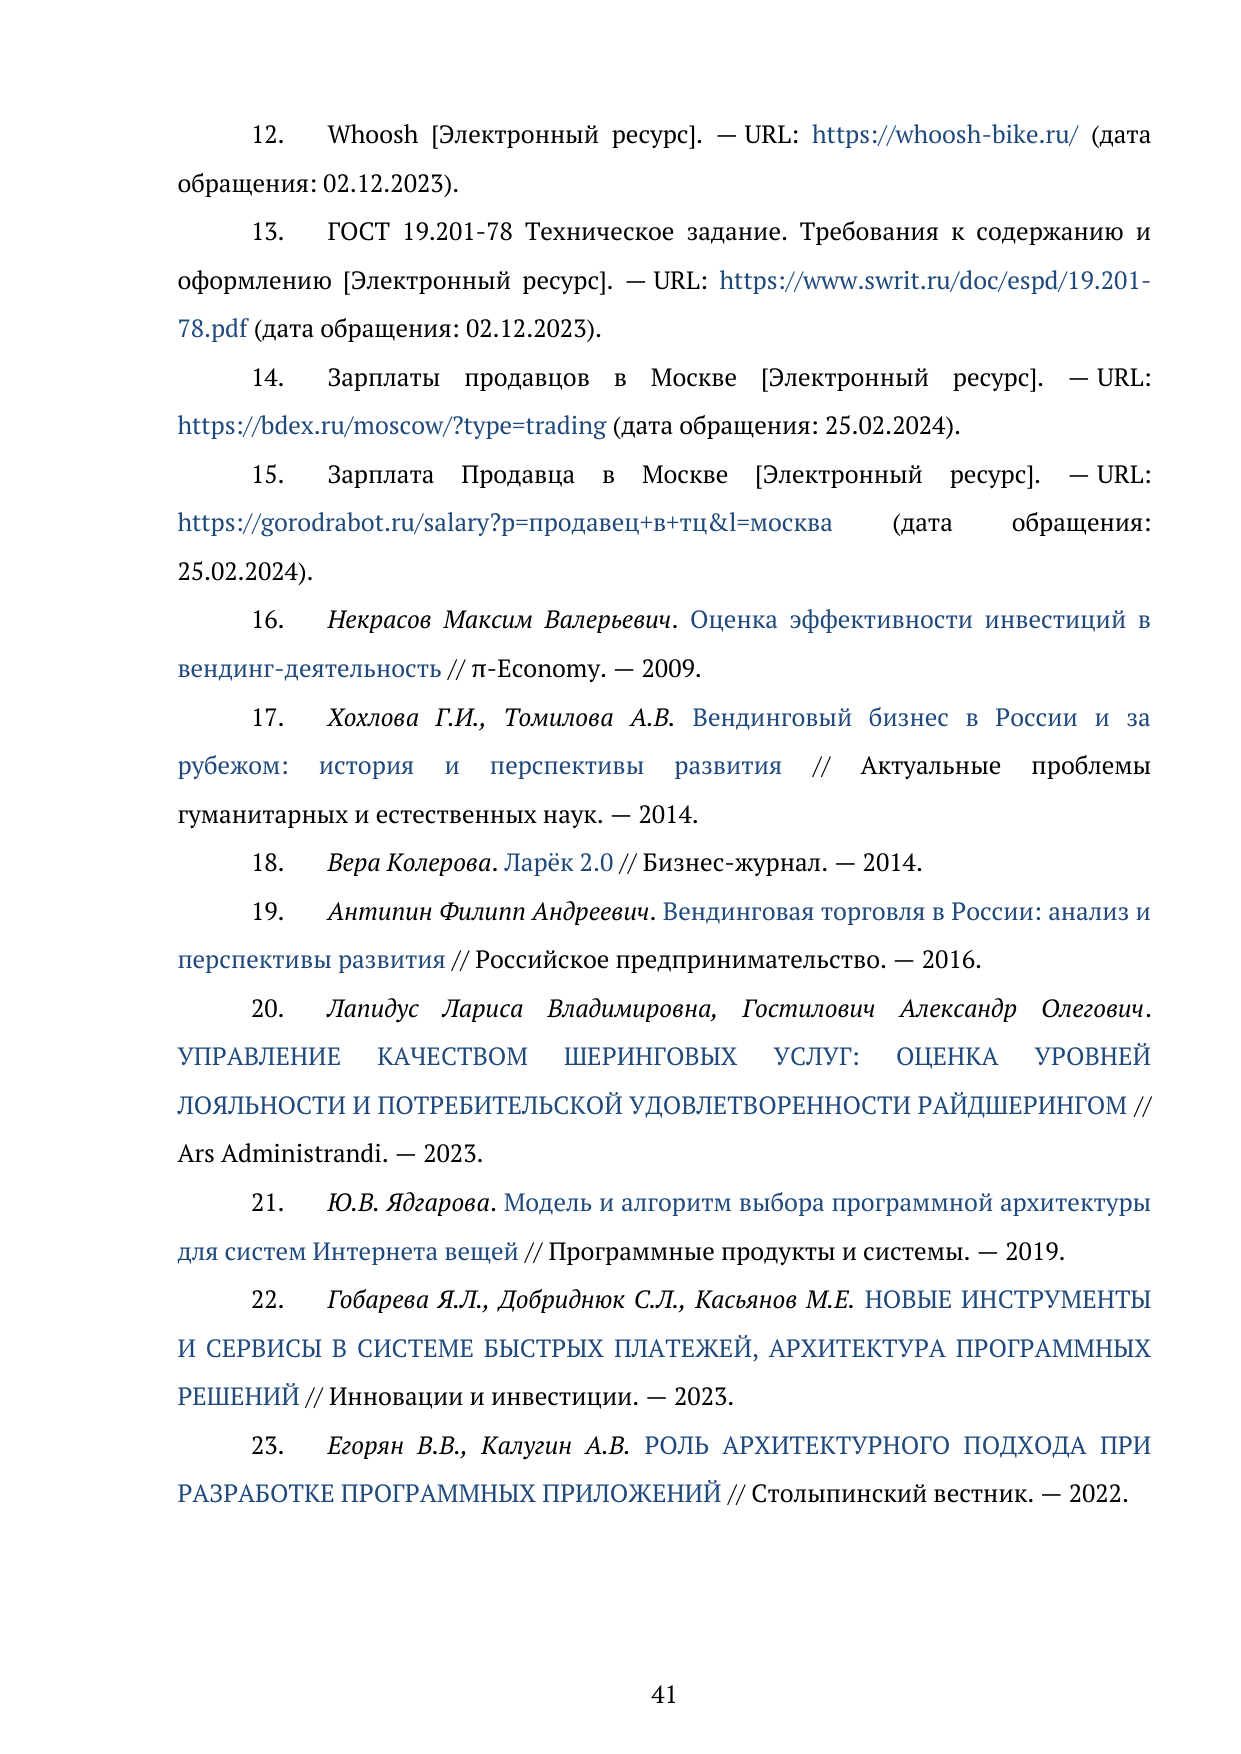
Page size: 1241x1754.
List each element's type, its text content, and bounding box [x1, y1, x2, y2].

text 22. Гобарева Я.Л., Добриднюк С.Л., Касьянов М.Е. НОВЫЕ ИНСТРУМЕНТЫ И СЕРВИСЫ В СИСТЕМЕ БЫСТРЫХ ПЛАТЕЖЕЙ, АРХИТЕКТУРА ПРОГРАММНЫХ РЕШЕНИЙ // Инновации и инвестиции. — 2023. [177, 1283, 1152, 1413]
text 17. Хохлова Г.И., Томилова А.В. Вендинговый бизнес в России и за рубежом: история и перспективы развития // Актуальные проблемы гуманитарных и естественных наук. — 2014. [177, 701, 1152, 830]
text 21. Ю.В. Ядгарова. Модель и алгоритм выбора программной архитектуры для систем Интернета вещей // Программные продукты и системы. — 2019. [177, 1186, 1152, 1267]
text 16. Некрасов Максим Валерьевич. Оценка эффективности инвестиций в вендинг-деятельность // π-Economy. — 2009. [177, 603, 1152, 684]
text 19. Антипин Филипп Андреевич. Вендинговая торговля в России: анализ и перспективы развития // Российское предпринимательство. — 2016. [177, 895, 1152, 976]
text 13. ГОСТ 19.201-78 Техническое задание. Требования к содержанию и оформлению [Электронный ресурс]. — URL: https://www.swrit.ru/doc/espd/19.201-78.pdf (дата обращения: 02.12.2023). [177, 215, 1152, 345]
text 12. Whoosh [Электронный ресурс]. — URL: https://whoosh-bike.ru/ (дата обращения: 02.12.2023). [177, 118, 1152, 199]
text 15. Зарплата Продавца в Москве [Электронный ресурс]. — URL: https://gorodrabot.ru/salary?p=продавец+в+тц&l=москва (дата обращения: 25.02.2024). [177, 458, 1152, 587]
text 23. Егорян В.В., Калугин А.В. РОЛЬ АРХИТЕКТУРНОГО ПОДХОДА ПРИ РАЗРАБОТКЕ ПРОГРАММНЫХ ПРИЛОЖЕНИЙ // Столыпинский вестник. — 2022. [177, 1429, 1152, 1510]
text 18. Вера Колерова. Ларёк 2.0 // Бизнес-журнал. — 2014. [177, 846, 1152, 879]
text 20. Лапидус Лариса Владимировна, Гостилович Александр Олегович. УПРАВЛЕНИЕ КАЧЕСТВОМ ШЕРИНГОВЫХ УСЛУГ: ОЦЕНКА УРОВНЕЙ ЛОЯЛЬНОСТИ И ПОТРЕБИТЕЛЬСКОЙ УДОВЛЕТВОРЕННОСТИ РАЙДШЕРИНГОМ // Ars Administrandi. — 2023. [177, 992, 1152, 1170]
text 14. Зарплаты продавцов в Москве [Электронный ресурс]. — URL: https://bdex.ru/moscow/?type=trading (дата обращения: 25.02.2024). [177, 361, 1152, 442]
